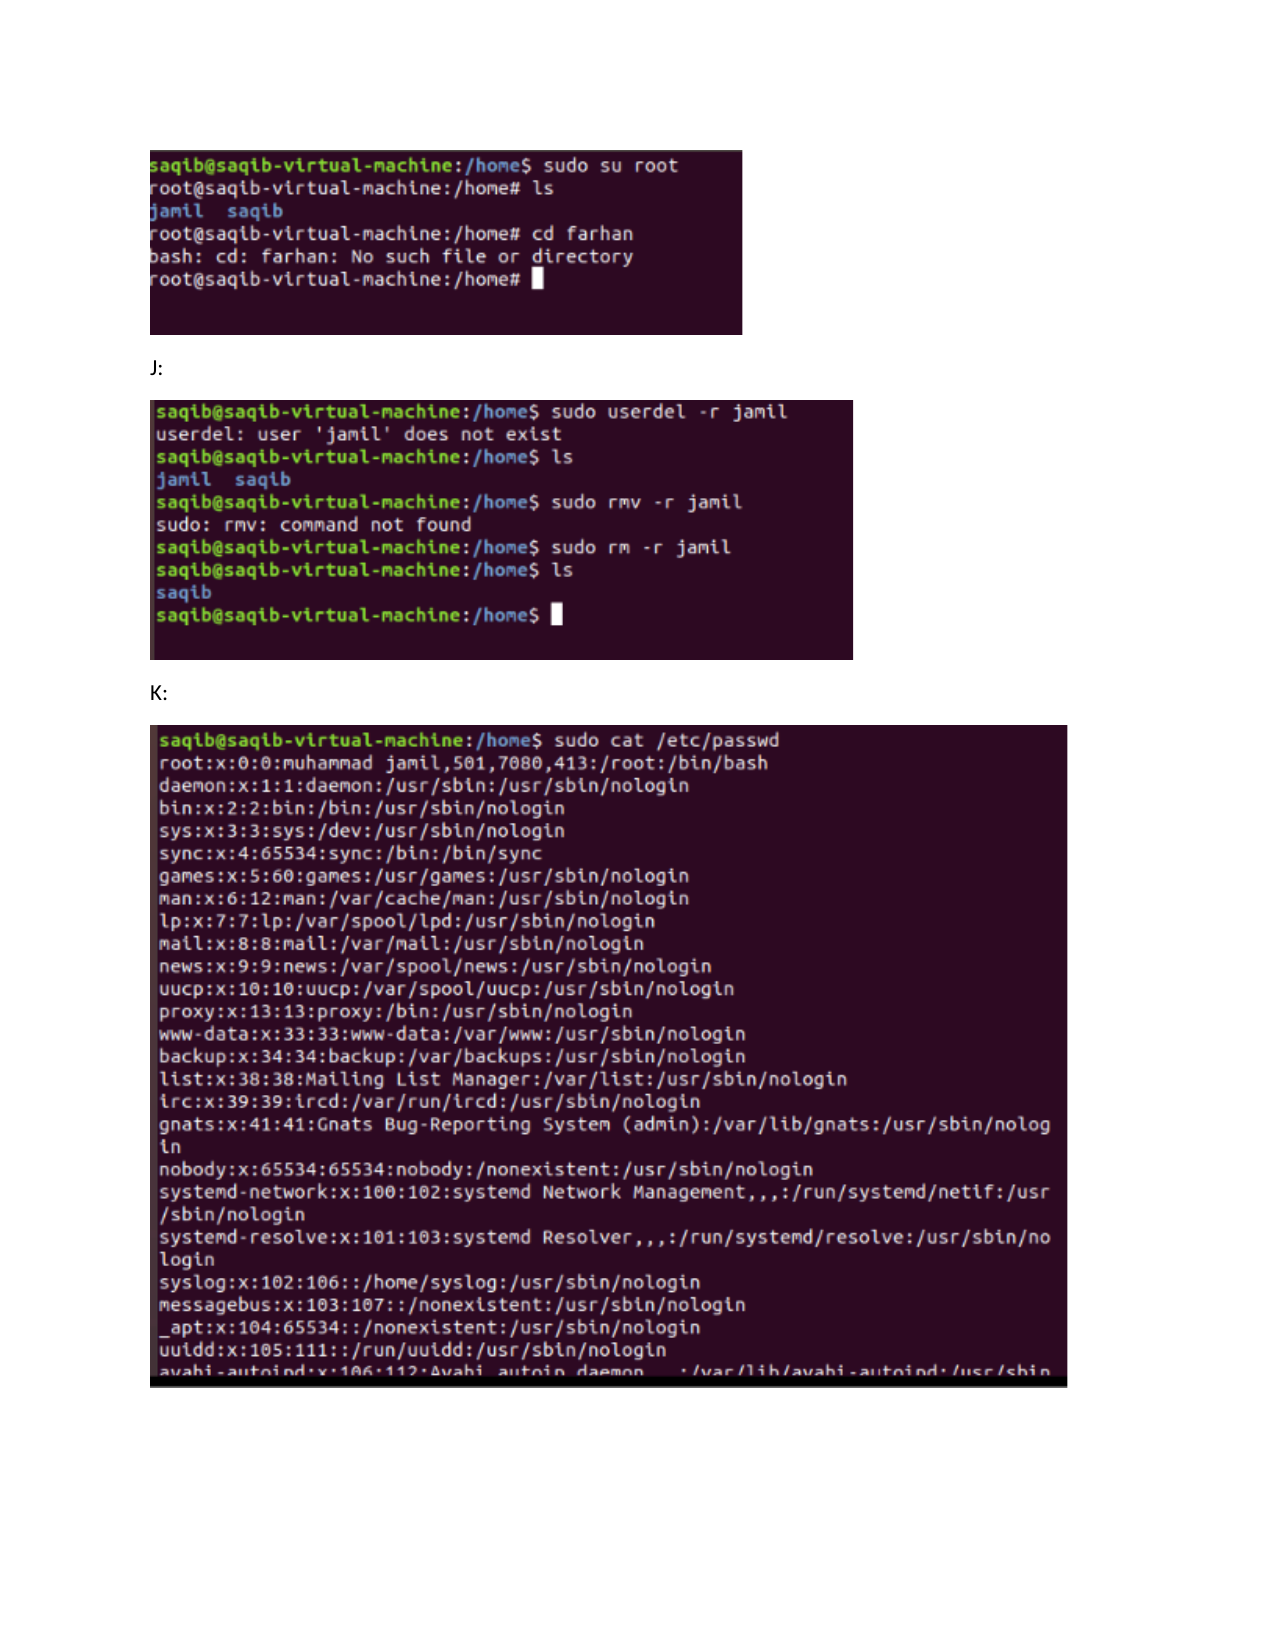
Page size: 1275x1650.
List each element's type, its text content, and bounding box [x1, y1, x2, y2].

text K: [150, 678, 1125, 707]
picture [150, 150, 743, 335]
picture [150, 400, 854, 660]
picture [150, 725, 1068, 1388]
text J: [150, 353, 1125, 381]
